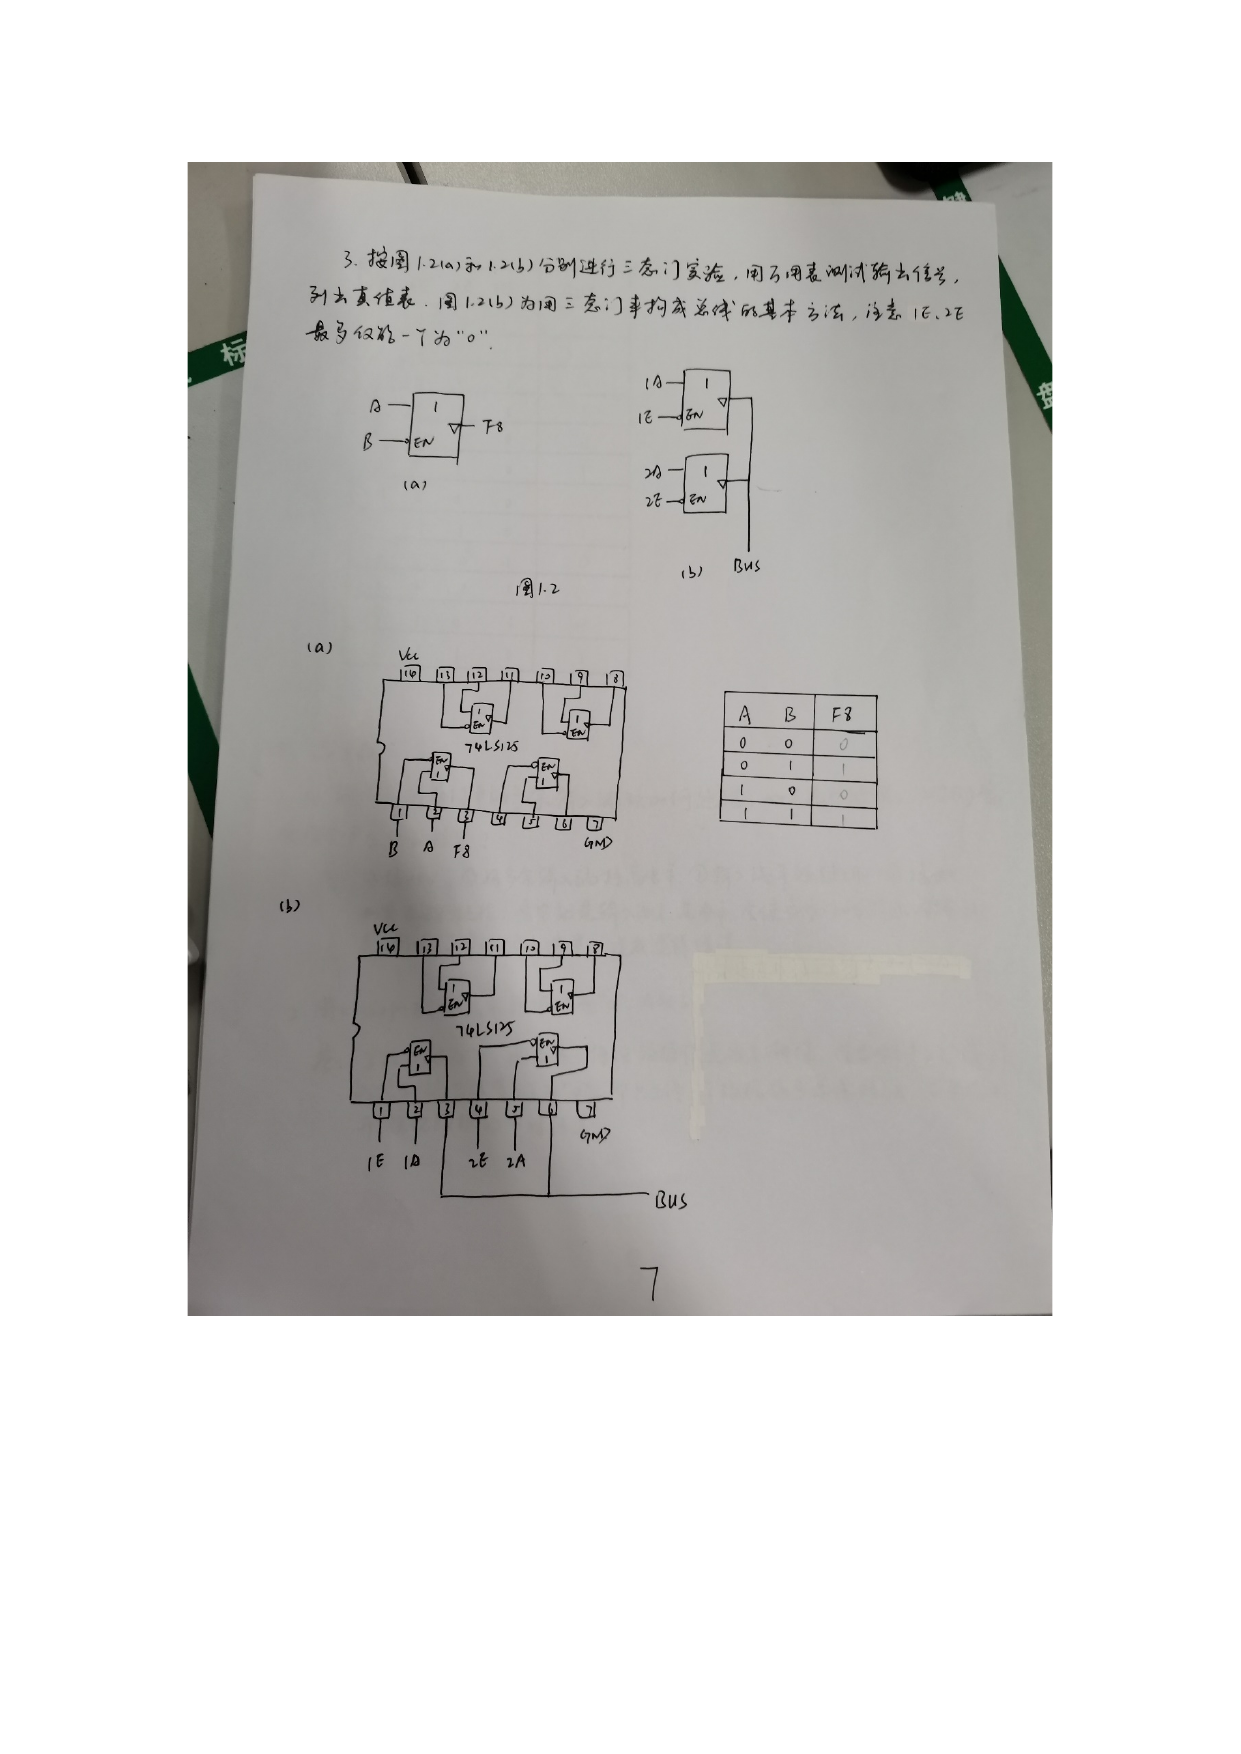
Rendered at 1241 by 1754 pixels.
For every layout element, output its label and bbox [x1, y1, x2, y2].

picture [187, 162, 1053, 1316]
